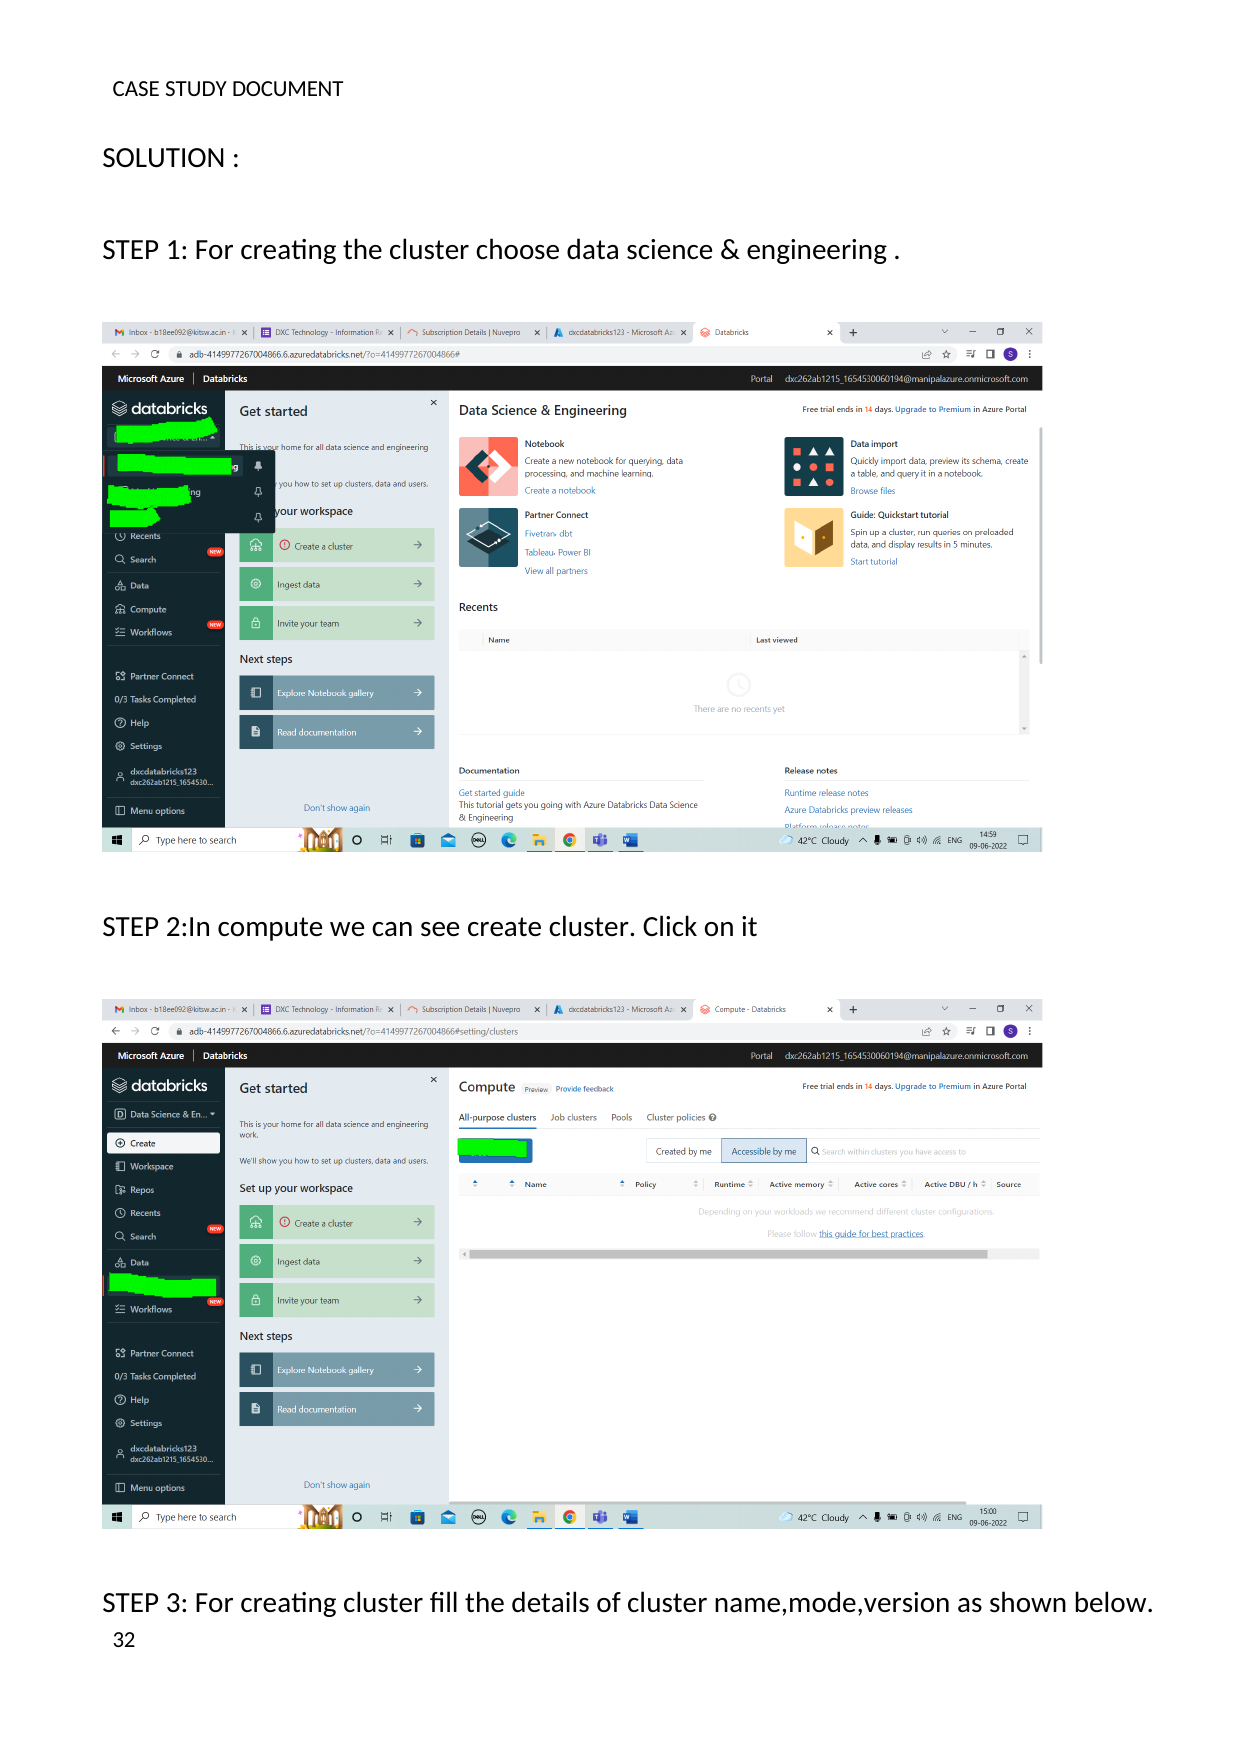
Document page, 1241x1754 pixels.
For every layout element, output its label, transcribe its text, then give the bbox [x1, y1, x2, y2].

text STEP 3: For creating cluster fill the details of cluster name,mode,version as shown below. [102, 1584, 1184, 1620]
picture [102, 999, 1043, 1529]
text SOLUTION : [102, 139, 1184, 175]
picture [102, 322, 1043, 852]
text STEP 1: For creating the cluster choose data science & engineering . [102, 231, 1184, 267]
text STEP 2:In compute we can see create cluster. Click on it [102, 908, 1184, 943]
